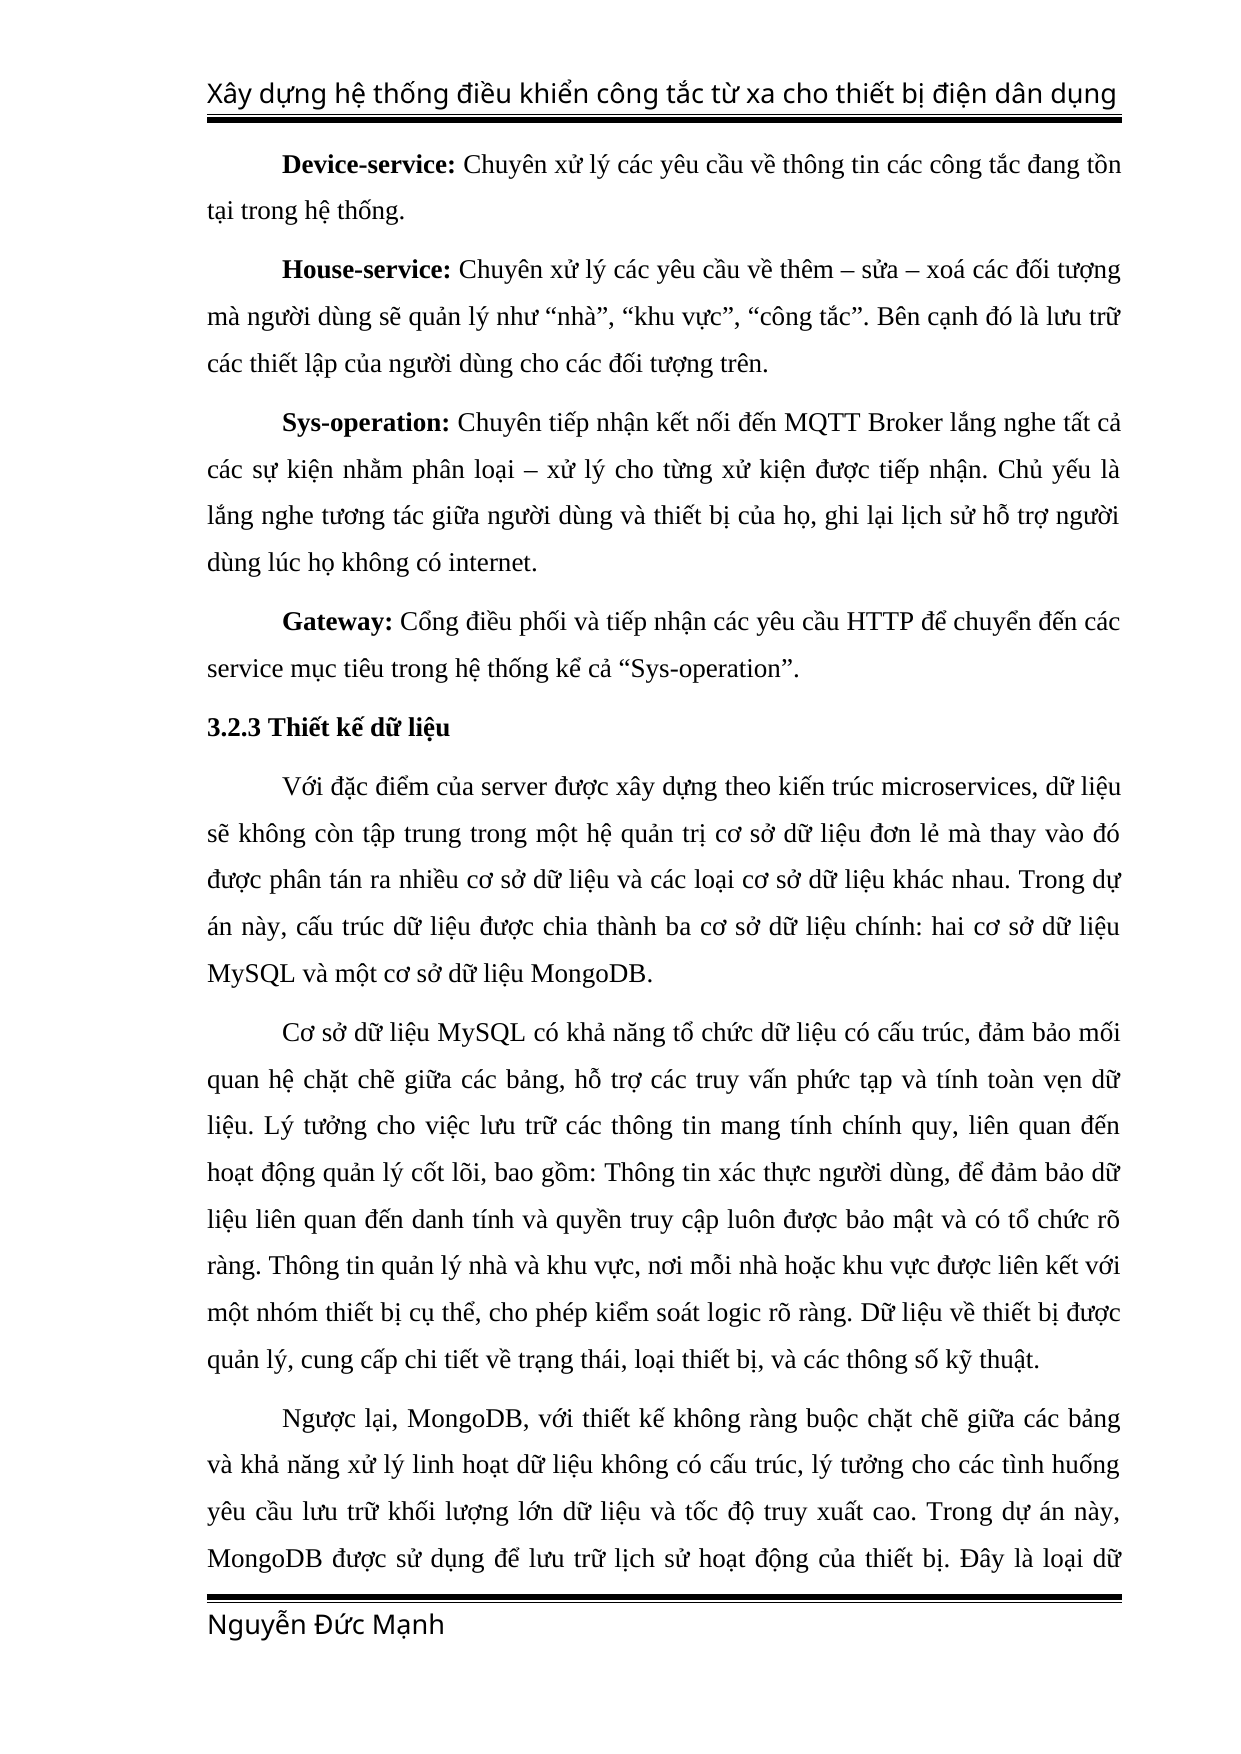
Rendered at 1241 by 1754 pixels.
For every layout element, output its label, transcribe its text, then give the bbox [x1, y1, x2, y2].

text Với đặc điểm của server được xây dựng theo kiến trúc microservices, dữ liệu sẽ không còn tập trung trong một hệ quản trị cơ sở dữ liệu đơn lẻ mà thay vào đó được phân tán ra nhiều cơ sở dữ liệu và các loại cơ sở dữ liệu khác nhau. Trong dự án này, cấu trúc dữ liệu được chia thành ba cơ sở dữ liệu chính: hai cơ sở dữ liệu MySQL và một cơ sở dữ liệu MongoDB. [207, 770, 1122, 988]
text Cơ sở dữ liệu MySQL có khả năng tổ chức dữ liệu có cấu trúc, đảm bảo mối quan hệ chặt chẽ giữa các bảng, hỗ trợ các truy vấn phức tạp và tính toàn vẹn dữ liệu. Lý tưởng cho việc lưu trữ các thông tin mang tính chính quy, liên quan đến hoạt động quản lý cốt lõi, bao gồm: Thông tin xác thực người dùng, để đảm bảo dữ liệu liên quan đến danh tính và quyền truy cập luôn được bảo mật và có tổ chức rõ ràng. Thông tin quản lý nhà và khu vực, nơi mỗi nhà hoặc khu vực được liên kết với một nhóm thiết bị cụ thể, cho phép kiểm soát logic rõ ràng. Dữ liệu về thiết bị được quản lý, cung cấp chi tiết về trạng thái, loại thiết bị, và các thông số kỹ thuật. [207, 1016, 1122, 1374]
text Sys-operation: Chuyên tiếp nhận kết nối đến MQTT Broker lắng nghe tất cả các sự kiện nhằm phân loại – xử lý cho từng xử kiện được tiếp nhận. Chủ yếu là lắng nghe tương tác giữa người dùng và thiết bị của họ, ghi lại lịch sử hỗ trợ người dùng lúc họ không có internet. [207, 406, 1122, 577]
text Device-service: Chuyên xử lý các yêu cầu về thông tin các công tắc đang tồn tại trong hệ thống. [207, 148, 1122, 226]
text House-service: Chuyên xử lý các yêu cầu về thêm – sửa – xoá các đối tượng mà người dùng sẽ quản lý như “nhà”, “khu vực”, “công tắc”. Bên cạnh đó là lưu trữ các thiết lập của người dùng cho các đối tượng trên. [207, 253, 1122, 378]
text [207, 1402, 1122, 1573]
text Gateway: Cổng điều phối và tiếp nhận các yêu cầu HTTP để chuyển đến các service mục tiêu trong hệ thống kể cả “Sys-operation”. [207, 605, 1122, 683]
subtitle Thiết kế dữ liệu [207, 711, 1122, 742]
